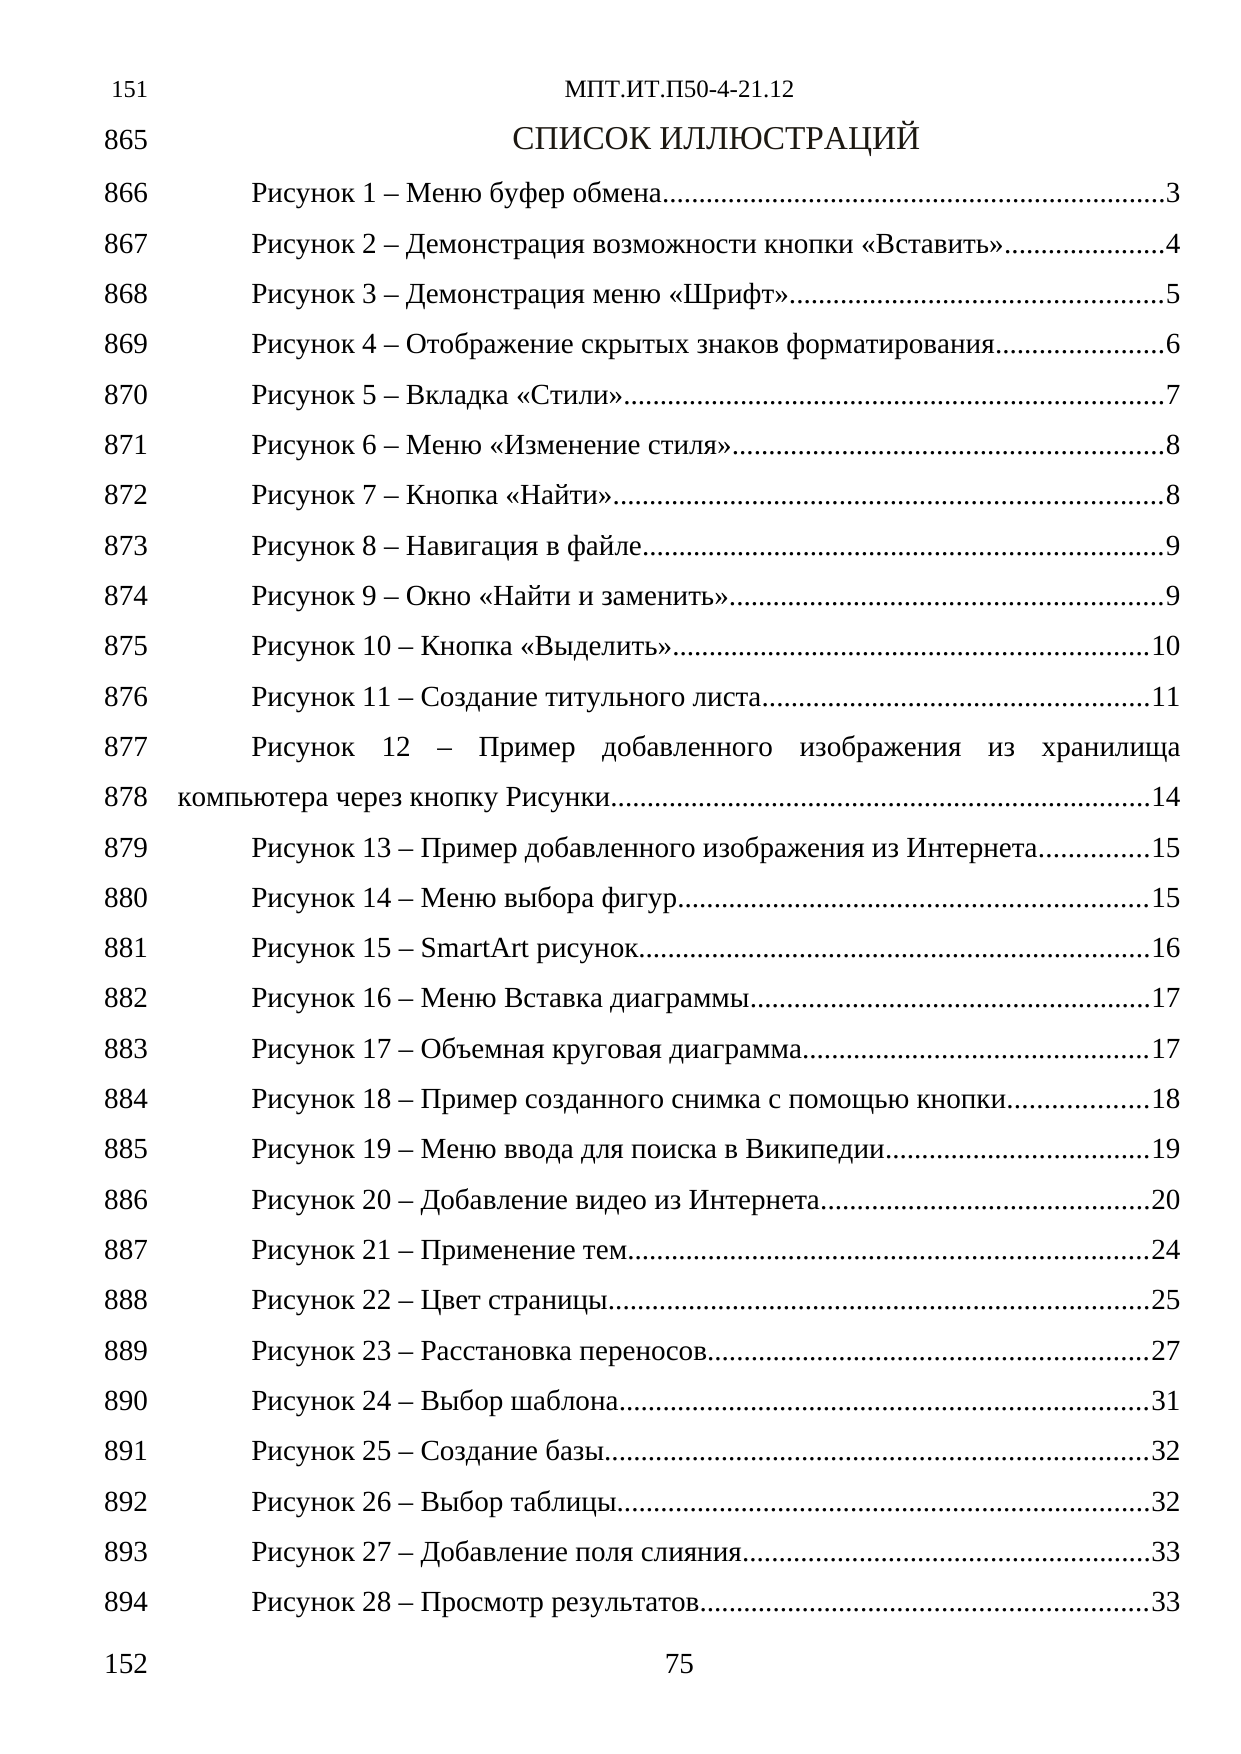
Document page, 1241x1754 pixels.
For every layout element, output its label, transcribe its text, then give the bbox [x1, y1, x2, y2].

text Рисунок 12 – Пример добавленного изображения из хранилища компьютера через кнопку Рисунки 14 [177, 729, 1181, 813]
text Рисунок 11 – Создание титульного листа 11 [177, 679, 1181, 712]
text Рисунок 14 – Меню выбора фигур 15 [177, 880, 1181, 913]
text Рисунок 24 – Выбор шаблона 31 [177, 1383, 1181, 1417]
text Рисунок 8 – Навигация в файле 9 [177, 528, 1181, 561]
text Рисунок 17 – Объемная круговая диаграмма 17 [177, 1031, 1181, 1064]
text Рисунок 13 – Пример добавленного изображения из Интернета 15 [177, 830, 1181, 863]
text Рисунок 25 – Создание базы 32 [177, 1433, 1181, 1467]
text Рисунок 9 – Окно «Найти и заменить» 9 [177, 578, 1181, 612]
subtitle СПИСОК ИЛЛЮСТРАЦИЙ [177, 118, 1181, 156]
text Рисунок 3 – Демонстрация меню «Шрифт» 5 [177, 276, 1181, 310]
text Рисунок 19 – Меню ввода для поиска в Википедии 19 [177, 1132, 1181, 1165]
text Рисунок 22 – Цвет страницы 25 [177, 1282, 1181, 1316]
text Рисунок 26 – Выбор таблицы 32 [177, 1484, 1181, 1517]
text Рисунок 28 – Просмотр результатов 33 [177, 1584, 1181, 1618]
text Рисунок 18 – Пример созданного снимка с помощью кнопки 18 [177, 1081, 1181, 1115]
text Рисунок 4 – Отображение скрытых знаков форматирования 6 [177, 327, 1181, 360]
text Рисунок 16 – Меню Вставка диаграммы 17 [177, 981, 1181, 1014]
text Рисунок 10 – Кнопка «Выделить» 10 [177, 628, 1181, 662]
text Рисунок 15 – SmartArt рисунок 16 [177, 930, 1181, 964]
text Рисунок 5 – Вкладка «Стили» 7 [177, 377, 1181, 410]
text Рисунок 7 – Кнопка «Найти» 8 [177, 477, 1181, 511]
text Рисунок 2 – Демонстрация возможности кнопки «Вставить» 4 [177, 226, 1181, 259]
text Рисунок 23 – Расстановка переносов 27 [177, 1333, 1181, 1366]
text Рисунок 6 – Меню «Изменение стиля» 8 [177, 427, 1181, 461]
text Рисунок 27 – Добавление поля слияния 33 [177, 1534, 1181, 1568]
text Рисунок 20 – Добавление видео из Интернета 20 [177, 1182, 1181, 1215]
text Рисунок 1 – Меню буфер обмена 3 [177, 176, 1181, 209]
text Рисунок 21 – Применение тем 24 [177, 1232, 1181, 1266]
